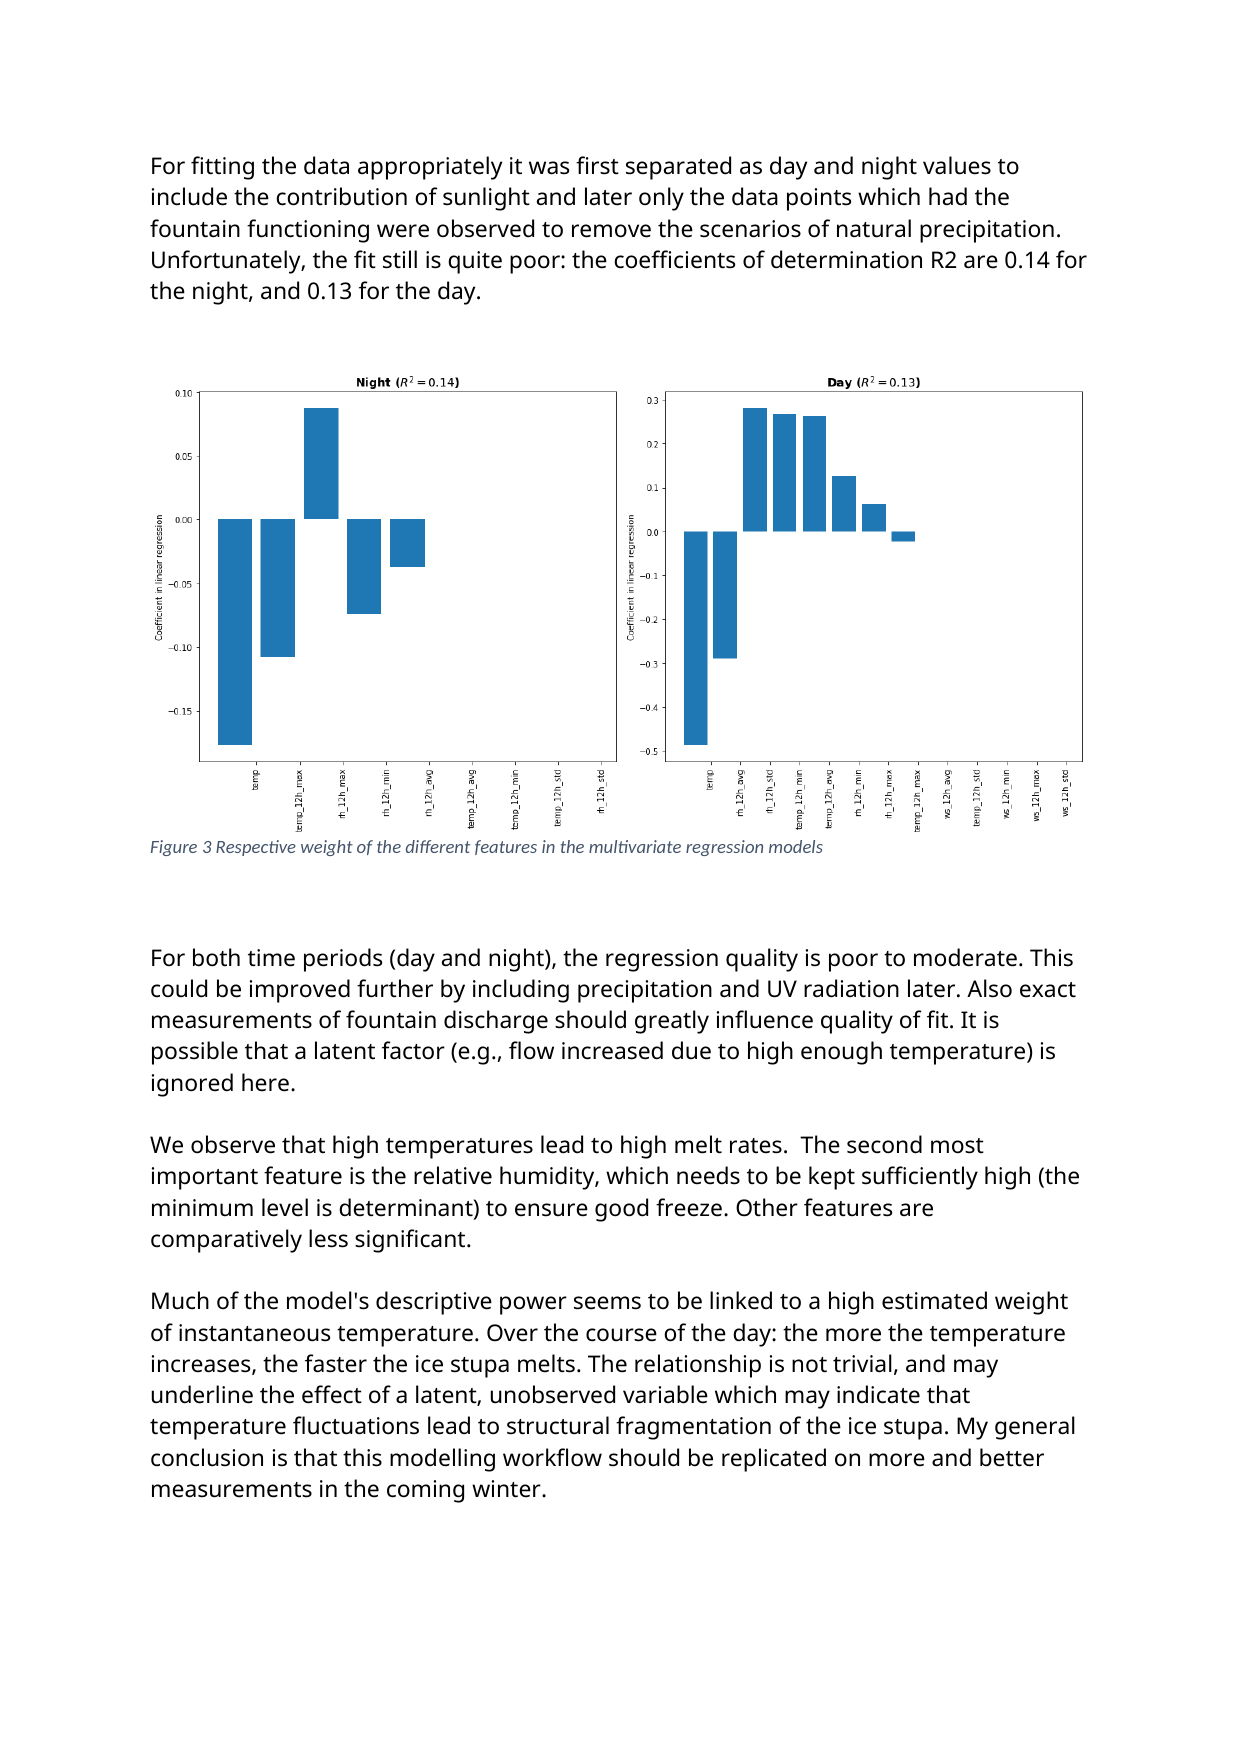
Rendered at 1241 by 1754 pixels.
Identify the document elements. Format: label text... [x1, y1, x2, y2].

picture [150, 368, 1090, 836]
text We observe that high temperatures lead to high melt rates. The second most important feature is the relative humidity, which needs to be kept sufficiently high (the minimum level is determinant) to ensure good freeze. Other features are comparatively less significant. [150, 1129, 1090, 1254]
text Much of the model's descriptive power seems to be linked to a high estimated weight of instantaneous temperature. Over the course of the day: the more the temperature increases, the faster the ice stupa melts. The relationship is not trivial, and may underline the effect of a latent, unobserved variable which may indicate that temperature fluctuations lead to structural fragmentation of the ice stupa. My general conclusion is that this modelling workflow should be replicated on more and better measurements in the coming winter. [150, 1285, 1090, 1504]
text Figure 3 Respective weight of the different features in the multivariate regression models [150, 836, 1090, 858]
text For fitting the data appropriately it was first separated as day and night values to include the contribution of sunlight and later only the data points which had the fountain functioning were observed to remove the scenarios of natural precipitation. Unfortunately, the fit still is quite poor: the coefficients of determination R2 are 0.14 for the night, and 0.13 for the day. [150, 150, 1090, 306]
text For both time periods (day and night), the regression quality is poor to moderate. This could be improved further by including precipitation and UV radiation later. Also exact measurements of fountain discharge should greatly influence quality of fit. It is possible that a latent factor (e.g., flow increased due to high enough temperature) is ignored here. [150, 941, 1090, 1098]
